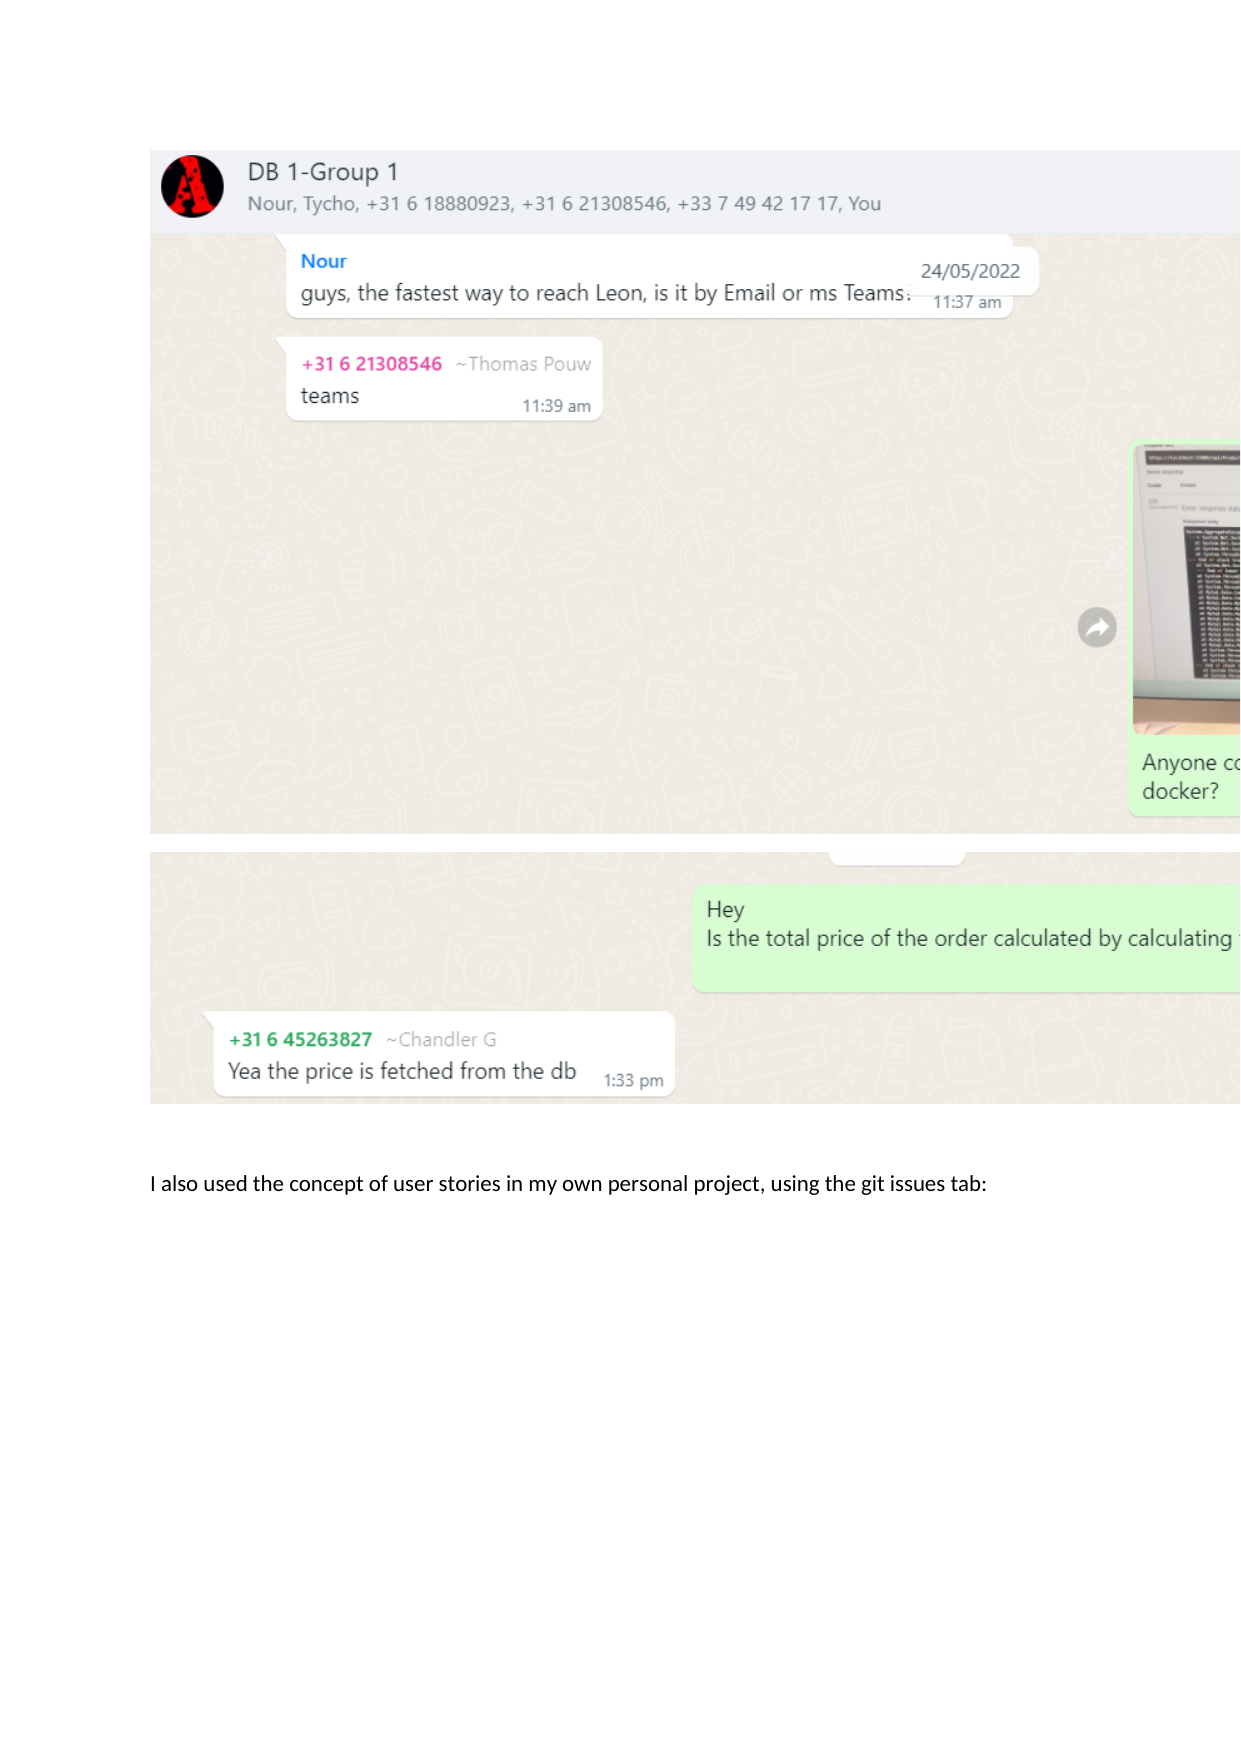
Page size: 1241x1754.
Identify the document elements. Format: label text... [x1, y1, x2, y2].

text I also used the concept of user stories in my own personal project, using the git issues tab: [150, 1169, 1090, 1198]
picture [150, 150, 1241, 834]
picture [150, 852, 1241, 1104]
